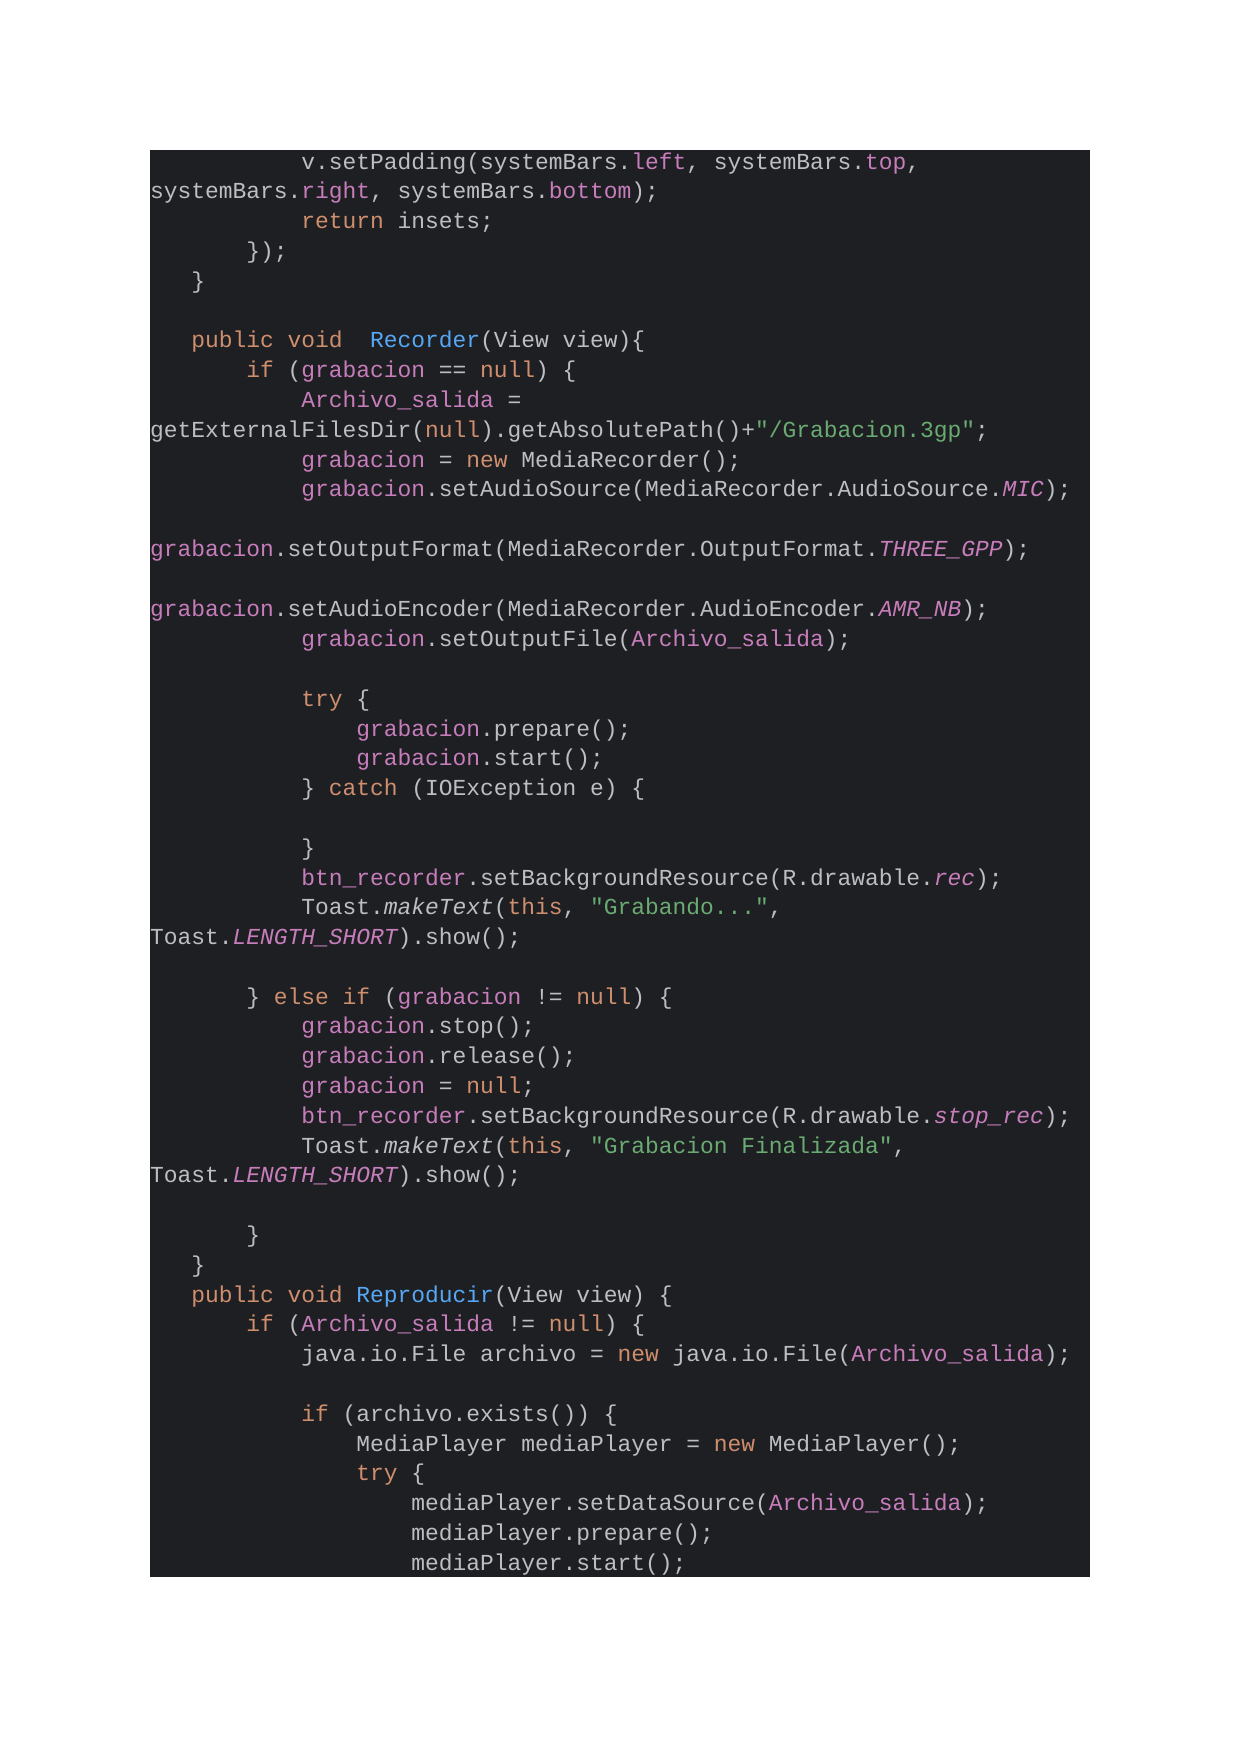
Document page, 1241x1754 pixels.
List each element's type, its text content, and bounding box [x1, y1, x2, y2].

text } [150, 1223, 1090, 1249]
text mediaPlayer.prepare(); [150, 1521, 1090, 1547]
text grabacion.stop(); [150, 1015, 1090, 1041]
text mediaPlayer.start(); [150, 1551, 1090, 1577]
text Archivo_salida = getExternalFilesDir(null).getAbsolutePath()+"/Grabacion.3gp"; [150, 388, 1090, 444]
text } [150, 1253, 1090, 1279]
text }); [150, 239, 1090, 265]
text grabacion.start(); [150, 747, 1090, 773]
text } [150, 269, 1090, 295]
text try { [150, 1462, 1090, 1488]
text grabacion.release(); [150, 1044, 1090, 1071]
text } [150, 836, 1090, 862]
text Toast.makeText(this, "Grabacion Finalizada", Toast.LENGTH_SHORT).show(); [150, 1134, 1090, 1190]
text java.io.File archivo = new java.io.File(Archivo_salida); [150, 1342, 1090, 1368]
text btn_recorder.setBackgroundResource(R.drawable.rec); [150, 866, 1090, 892]
text if (grabacion == null) { [150, 358, 1090, 384]
text try { [150, 687, 1090, 713]
text if (Archivo_salida != null) { [150, 1313, 1090, 1339]
text grabacion.prepare(); [150, 717, 1090, 743]
text grabacion.setAudioSource(MediaRecorder.AudioSource.MIC); [150, 478, 1090, 504]
text } else if (grabacion != null) { [150, 985, 1090, 1011]
text if (archivo.exists()) { [150, 1402, 1090, 1428]
text grabacion = new MediaRecorder(); [150, 448, 1090, 474]
text grabacion = null; [150, 1074, 1090, 1100]
text } catch (IOException e) { [150, 776, 1090, 802]
text public void Recorder(View view){ [150, 329, 1090, 355]
text grabacion.setOutputFormat(MediaRecorder.OutputFormat.THREE_GPP); [150, 507, 1090, 564]
text grabacion.setAudioEncoder(MediaRecorder.AudioEncoder.AMR_NB); [150, 567, 1090, 624]
text MediaPlayer mediaPlayer = new MediaPlayer(); [150, 1432, 1090, 1458]
text grabacion.setOutputFile(Archivo_salida); [150, 627, 1090, 653]
text Toast.makeText(this, "Grabando...", Toast.LENGTH_SHORT).show(); [150, 896, 1090, 951]
text v.setPadding(systemBars.left, systemBars.top, systemBars.right, systemBars.bottom); [150, 150, 1090, 206]
text btn_recorder.setBackgroundResource(R.drawable.stop_rec); [150, 1104, 1090, 1130]
text public void Reproducir(View view) { [150, 1283, 1090, 1309]
text return insets; [150, 209, 1090, 236]
text mediaPlayer.setDataSource(Archivo_salida); [150, 1491, 1090, 1517]
